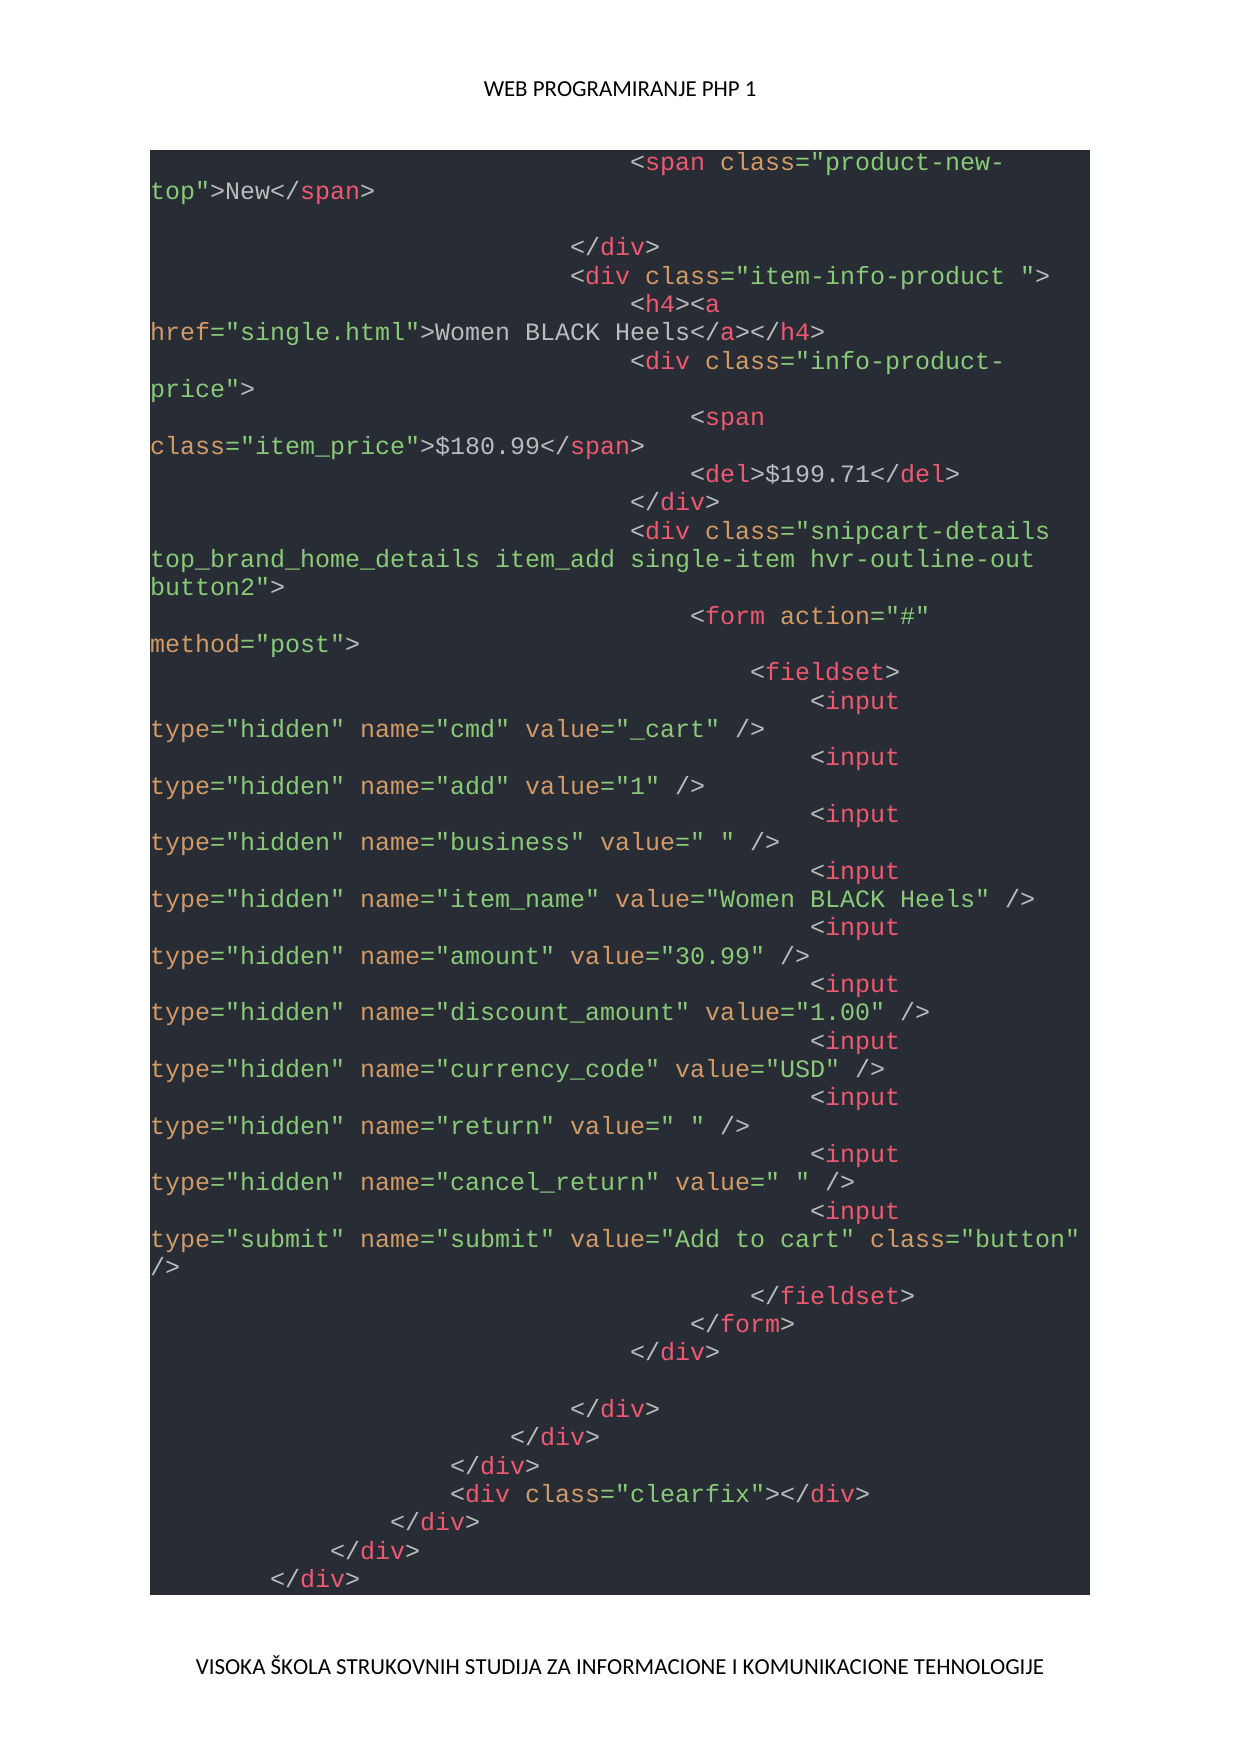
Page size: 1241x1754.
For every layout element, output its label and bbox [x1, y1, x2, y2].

text [150, 150, 1090, 1595]
